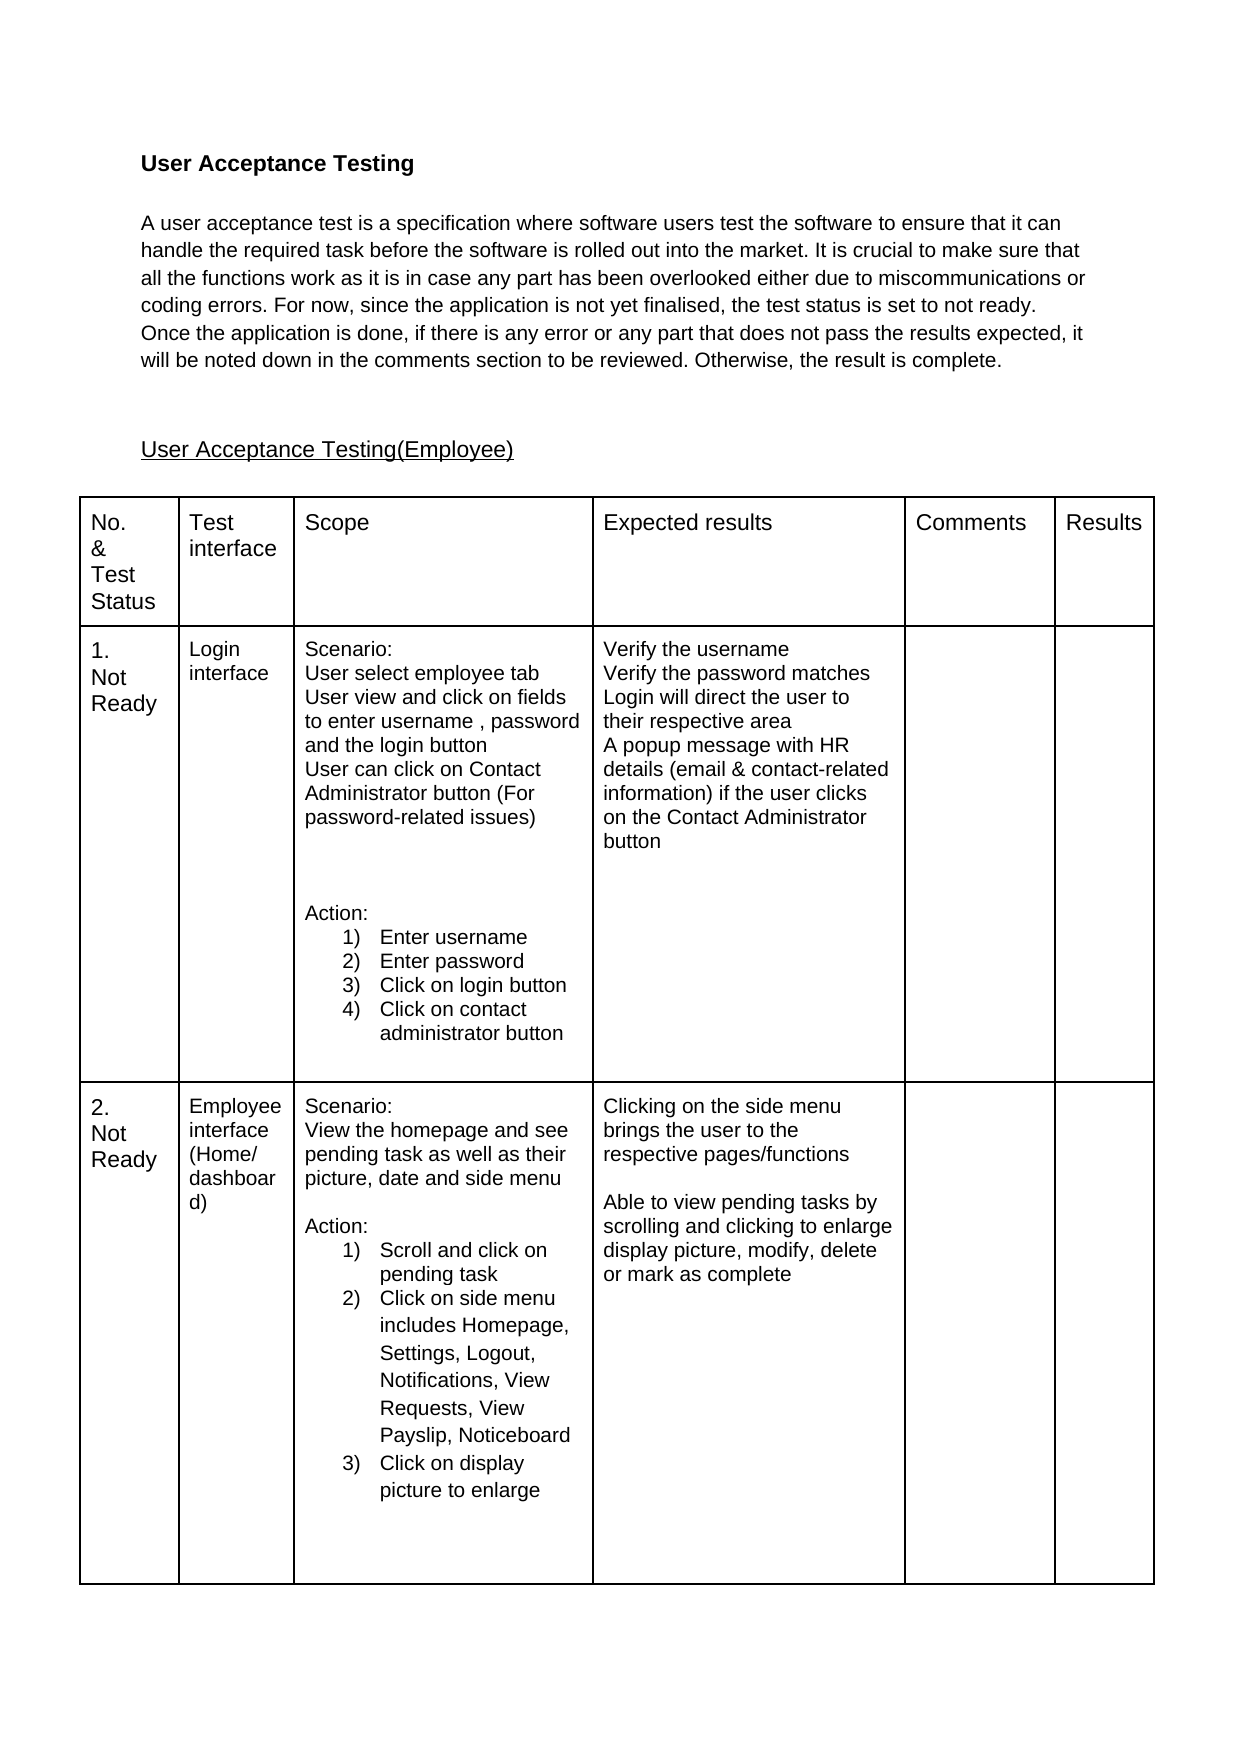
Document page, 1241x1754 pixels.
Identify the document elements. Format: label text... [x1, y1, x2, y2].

text User Acceptance Testing [141, 150, 1090, 176]
table_cell Clicking on the side menu brings the user to the respective pages/functions Able to view pending tasks by scrolling and clicking to enlarge display picture, modify, delete or mark as complete [594, 1083, 904, 1583]
table_cell Login interface [180, 627, 293, 1081]
table_cell [906, 627, 1054, 1081]
table_cell Scenario: View the homepage and see pending task as well as their picture, date and side menu Action: Scroll and click on pending task Click on side menu includes Homepage, Settings, Logout, Notifications, View Requests, View Payslip, Noticeboard Click on display picture to enlarge [295, 1083, 592, 1583]
table_cell [906, 1083, 1054, 1583]
table_header Scope [295, 498, 592, 624]
table_cell Verify the username Verify the password matches Login will direct the user to their respective area A popup message with HR details (email & contact-related information) if the user clicks on the Contact Administrator button [594, 627, 904, 1081]
table_header Comments [906, 498, 1054, 624]
table_header No. & Test Status [81, 498, 178, 624]
text User Acceptance Testing(Employee) [141, 436, 1090, 462]
table_header Expected results [594, 498, 904, 624]
table_cell [1056, 1083, 1153, 1583]
table_cell 2. Not Ready [81, 1083, 178, 1583]
table_cell 1. Not Ready [81, 627, 178, 1081]
table_cell Scenario: User select employee tab User view and click on fields to enter username , password and the login button User can click on Contact Administrator button (For password-related issues) Action: Enter username Enter password Click on login button Click on contact administrator button [295, 627, 592, 1081]
table_header Results [1056, 498, 1153, 624]
table_cell [1056, 627, 1153, 1081]
table_cell Employee interface (Home/dashboard) [180, 1083, 293, 1583]
text A user acceptance test is a specification where software users test the software to ensure that it can handle the required task before the software is rolled out into the market. It is crucial to make sure that all the functions work as it is in case any part has been overlooked either due to miscommunications or coding errors. For now, since the application is not yet finalised, the test status is set to not ready. Once the application is done, if there is any error or any part that does not pass the results expected, it will be noted down in the comments section to be reviewed. Otherwise, the result is complete. [141, 210, 1090, 372]
table_header Test interface [180, 498, 293, 624]
